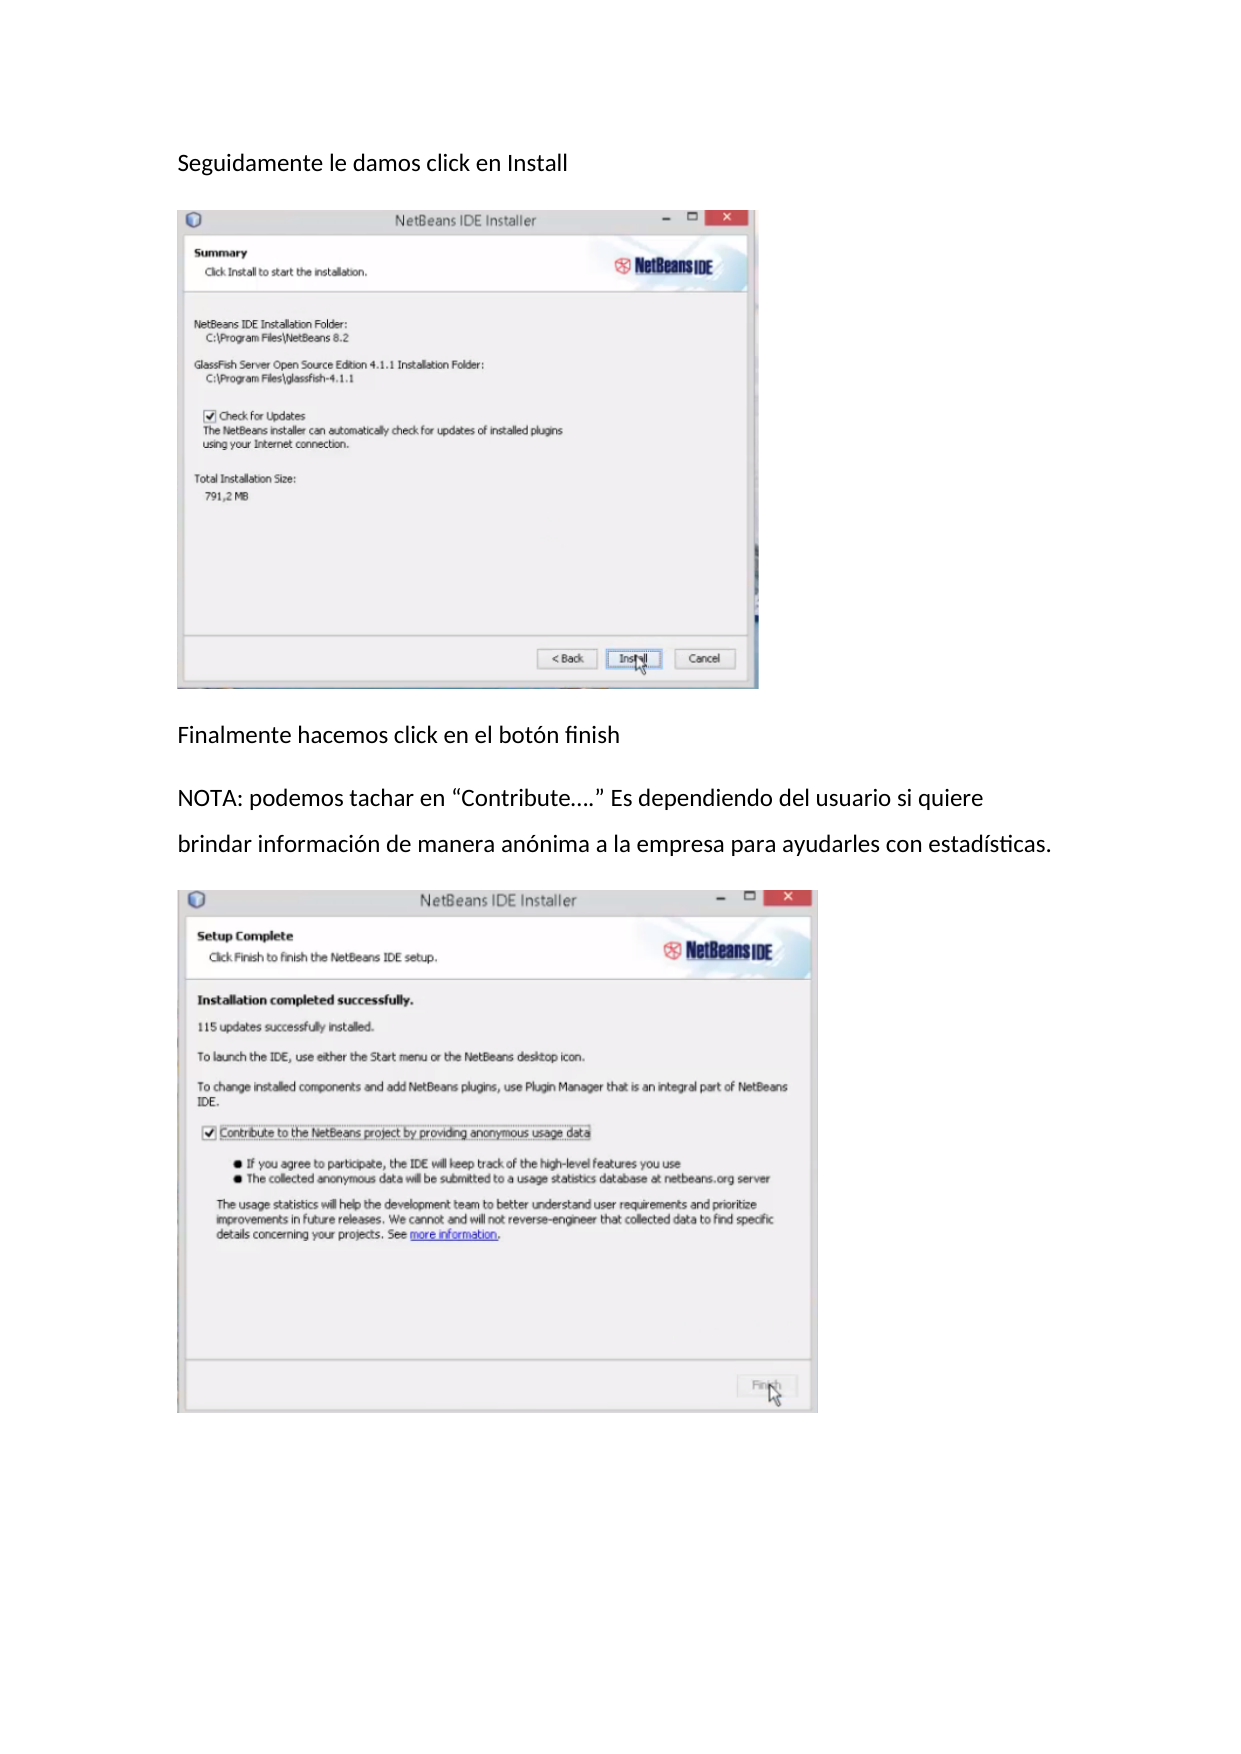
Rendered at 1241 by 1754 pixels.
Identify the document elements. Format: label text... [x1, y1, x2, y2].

text Finalmente hacemos click en el botón finish [177, 720, 1063, 750]
text NOTA: podemos tachar en “Contribute….” Es dependiendo del usuario si quiere brindar información de manera anónima a la empresa para ayudarles con estadísticas. [177, 782, 1063, 858]
picture [177, 890, 818, 1413]
picture [177, 210, 759, 689]
text Seguidamente le damos click en Install [177, 148, 1063, 178]
